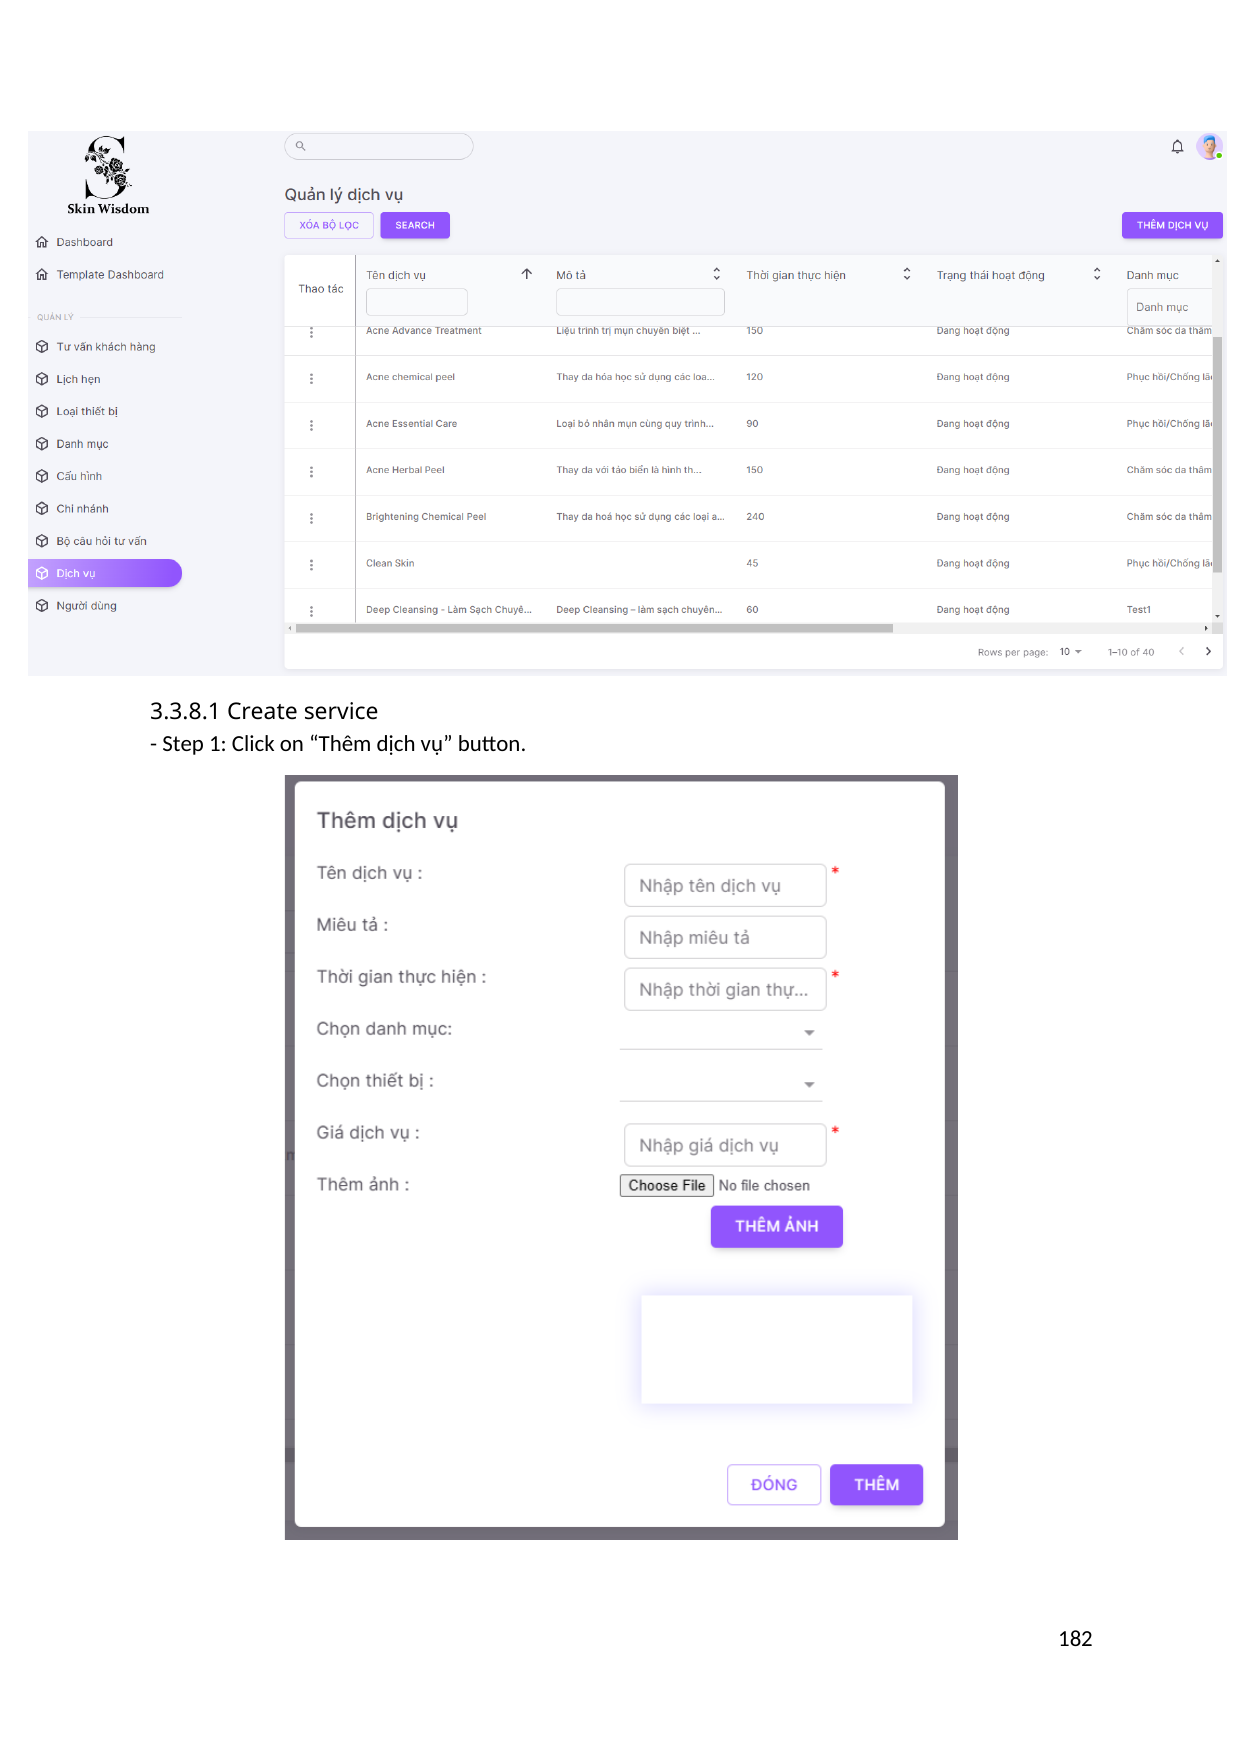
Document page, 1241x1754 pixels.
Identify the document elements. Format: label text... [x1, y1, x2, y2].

picture [284, 775, 958, 1540]
text - Step 1: Click on “Thêm dịch vụ” button. [150, 729, 1093, 757]
picture [28, 131, 1227, 676]
subtitle 3.3.8.1 Create service [150, 695, 1093, 726]
